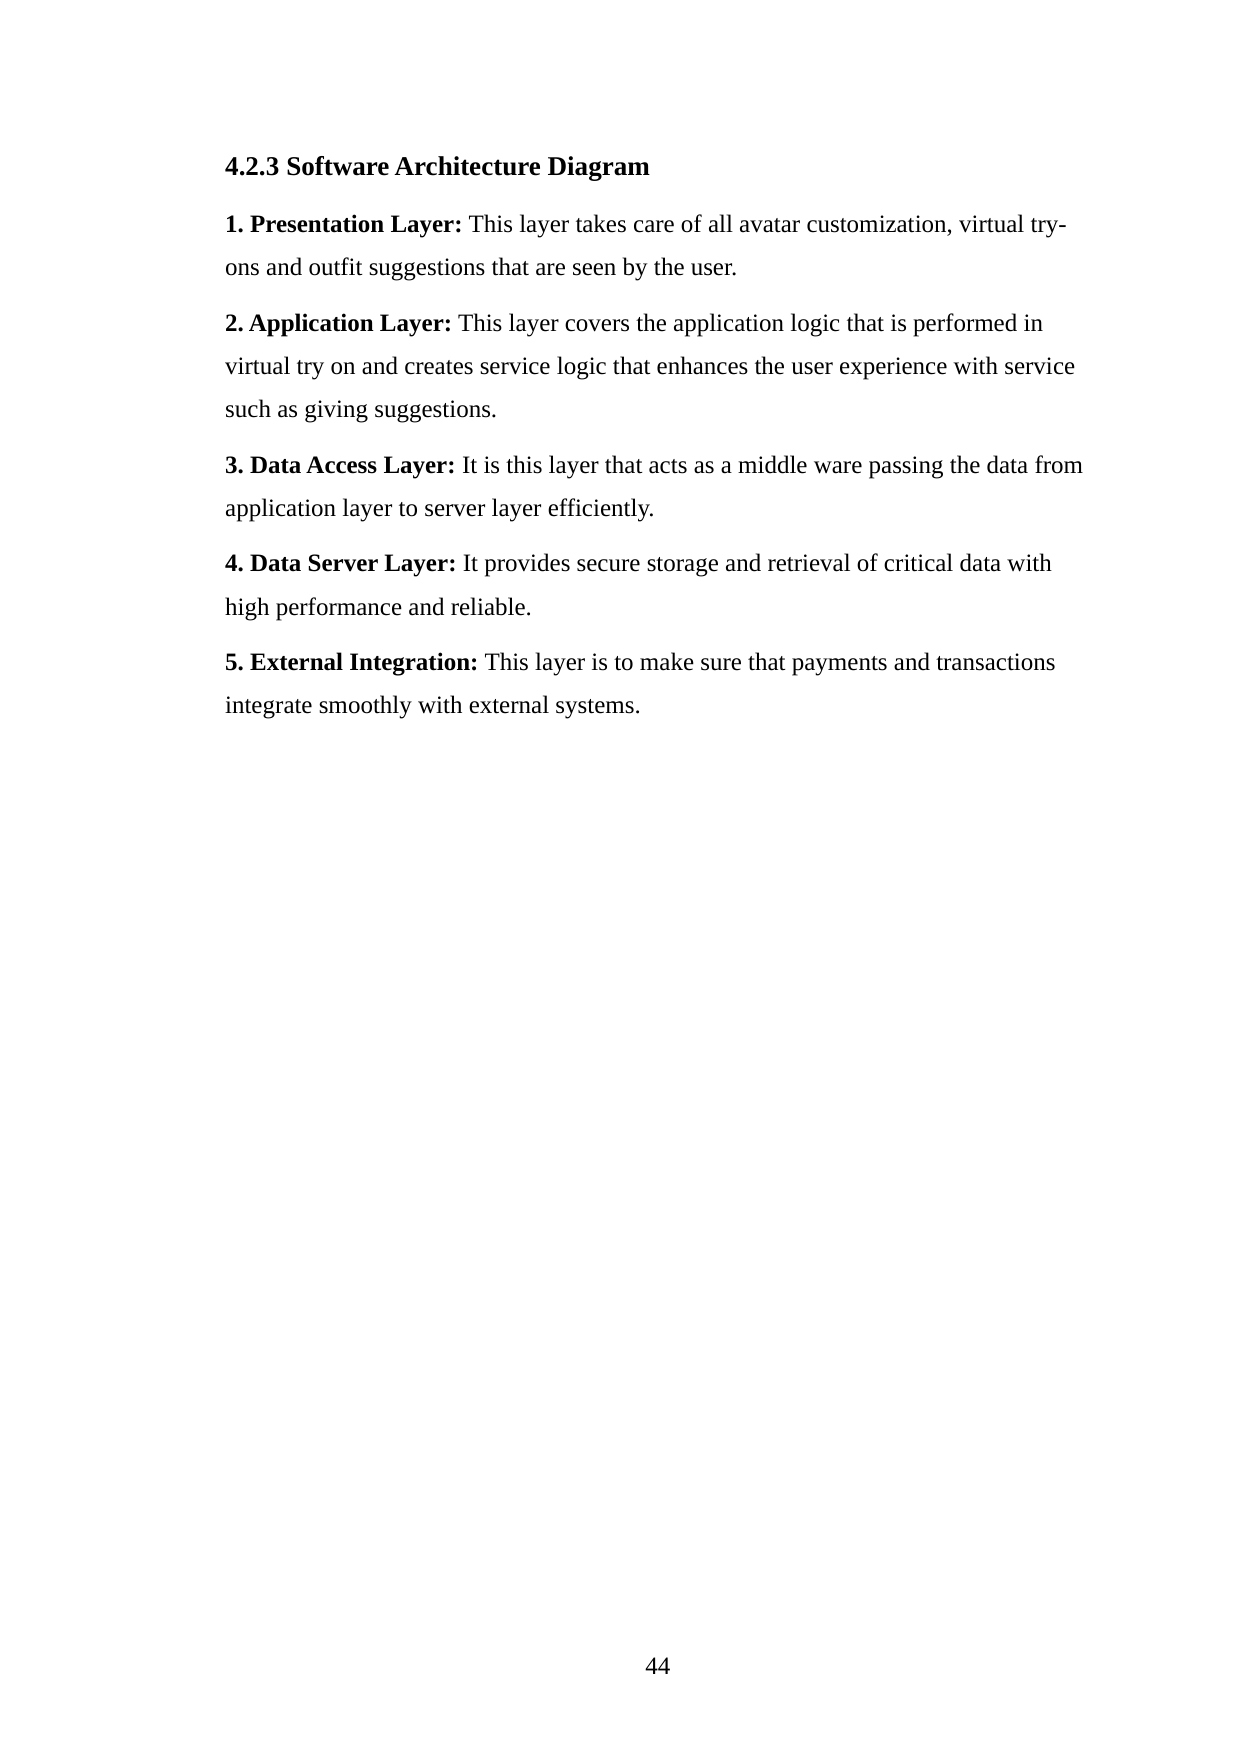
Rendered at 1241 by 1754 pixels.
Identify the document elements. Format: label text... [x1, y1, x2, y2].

text 5. External Integration: This layer is to make sure that payments and transactions integrate smoothly with external systems. [225, 647, 1090, 719]
text 2. Application Layer: This layer covers the application logic that is performed in virtual try on and creates service logic that enhances the user experience with service such as giving suggestions. [225, 308, 1090, 423]
text 3. Data Access Layer: It is this layer that acts as a middle ware passing the data from application layer to server layer efficiently. [225, 450, 1090, 522]
text 1. Presentation Layer: This layer takes care of all avatar customization, virtual try-ons and outfit suggestions that are seen by the user. [225, 209, 1090, 281]
subtitle Software Architecture Diagram [225, 150, 1090, 181]
text 4. Data Server Layer: It provides secure storage and retrieval of critical data with high performance and reliable. [225, 548, 1090, 620]
